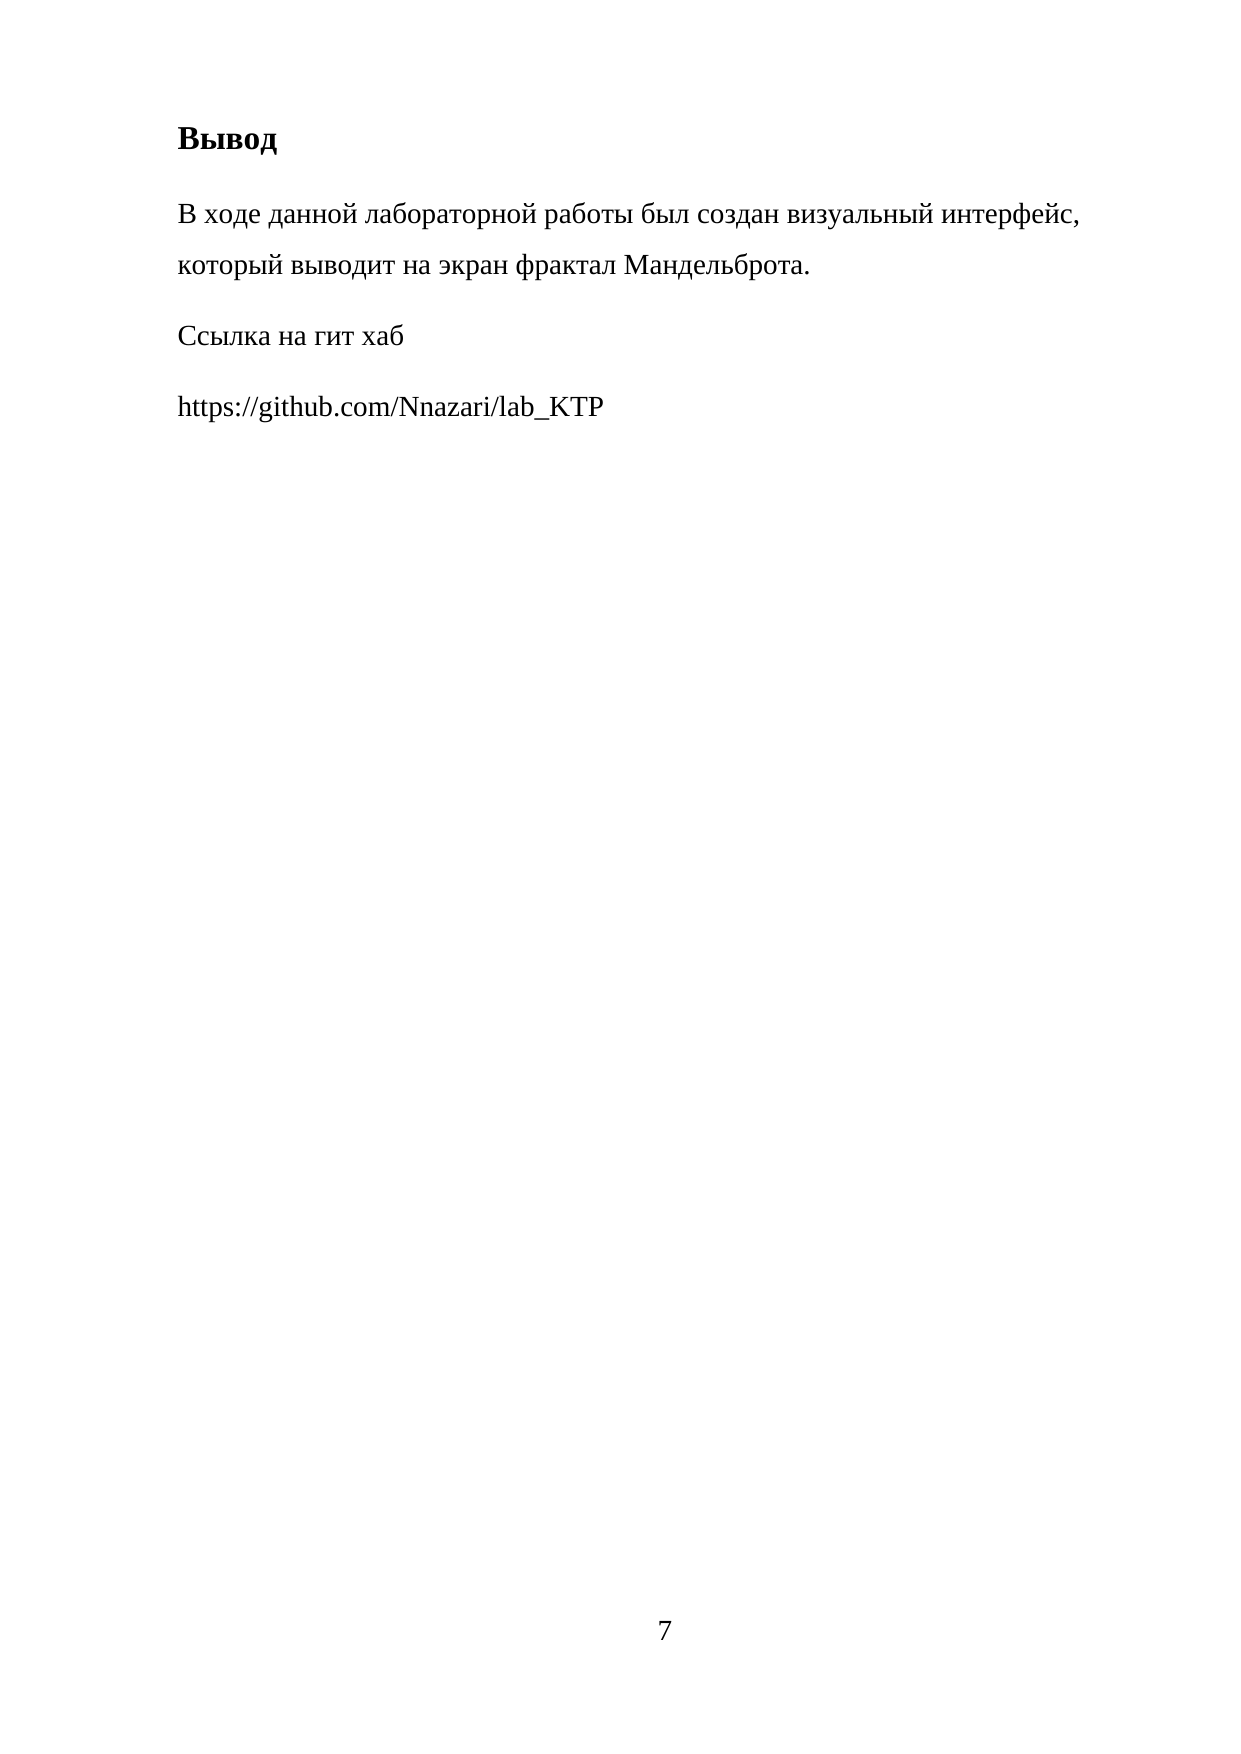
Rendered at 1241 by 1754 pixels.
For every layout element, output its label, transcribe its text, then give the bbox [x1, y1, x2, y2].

text В ходе данной лабораторной работы был создан визуальный интерфейс, который выводит на экран фрактал Мандельброта. [177, 196, 1152, 280]
text https://github.com/Nnazari/lab_KTP [177, 389, 1152, 423]
text Ссылка на гит хаб [177, 318, 1152, 351]
text Вывод [177, 118, 1152, 156]
